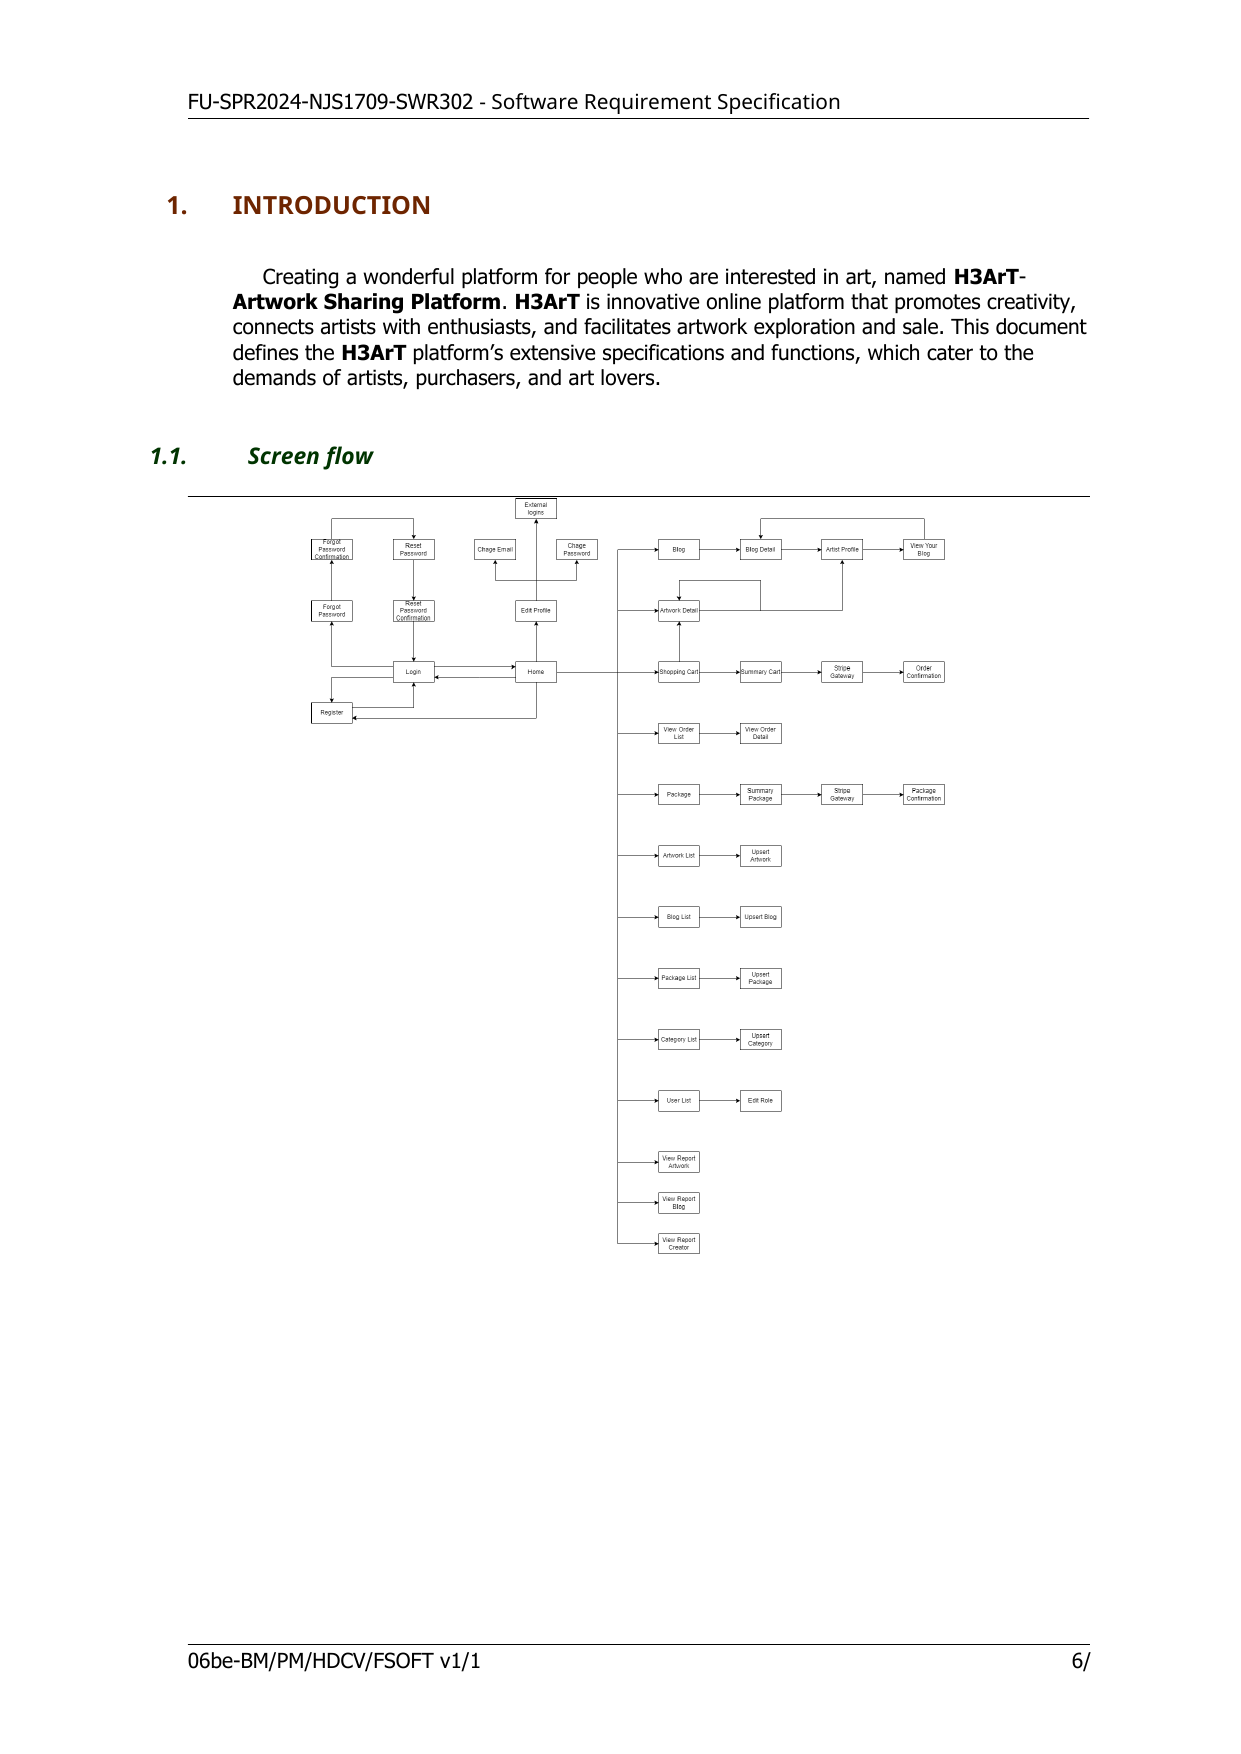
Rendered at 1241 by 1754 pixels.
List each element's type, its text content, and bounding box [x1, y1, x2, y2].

picture [311, 498, 967, 1254]
text Creating a wonderful platform for people who are interested in art, named H3ArT-Artwork Sharing Platform. H3ArT is innovative online platform that promotes creativity, connects artists with enthusiasts, and facilitates artwork exploration and sale. This document defines the H3ArT platform’s extensive specifications and functions, which cater to the demands of artists, purchasers, and art lovers. [233, 263, 1090, 389]
subtitle Screen flow [188, 439, 1090, 471]
subtitle Introduction [188, 187, 1090, 222]
